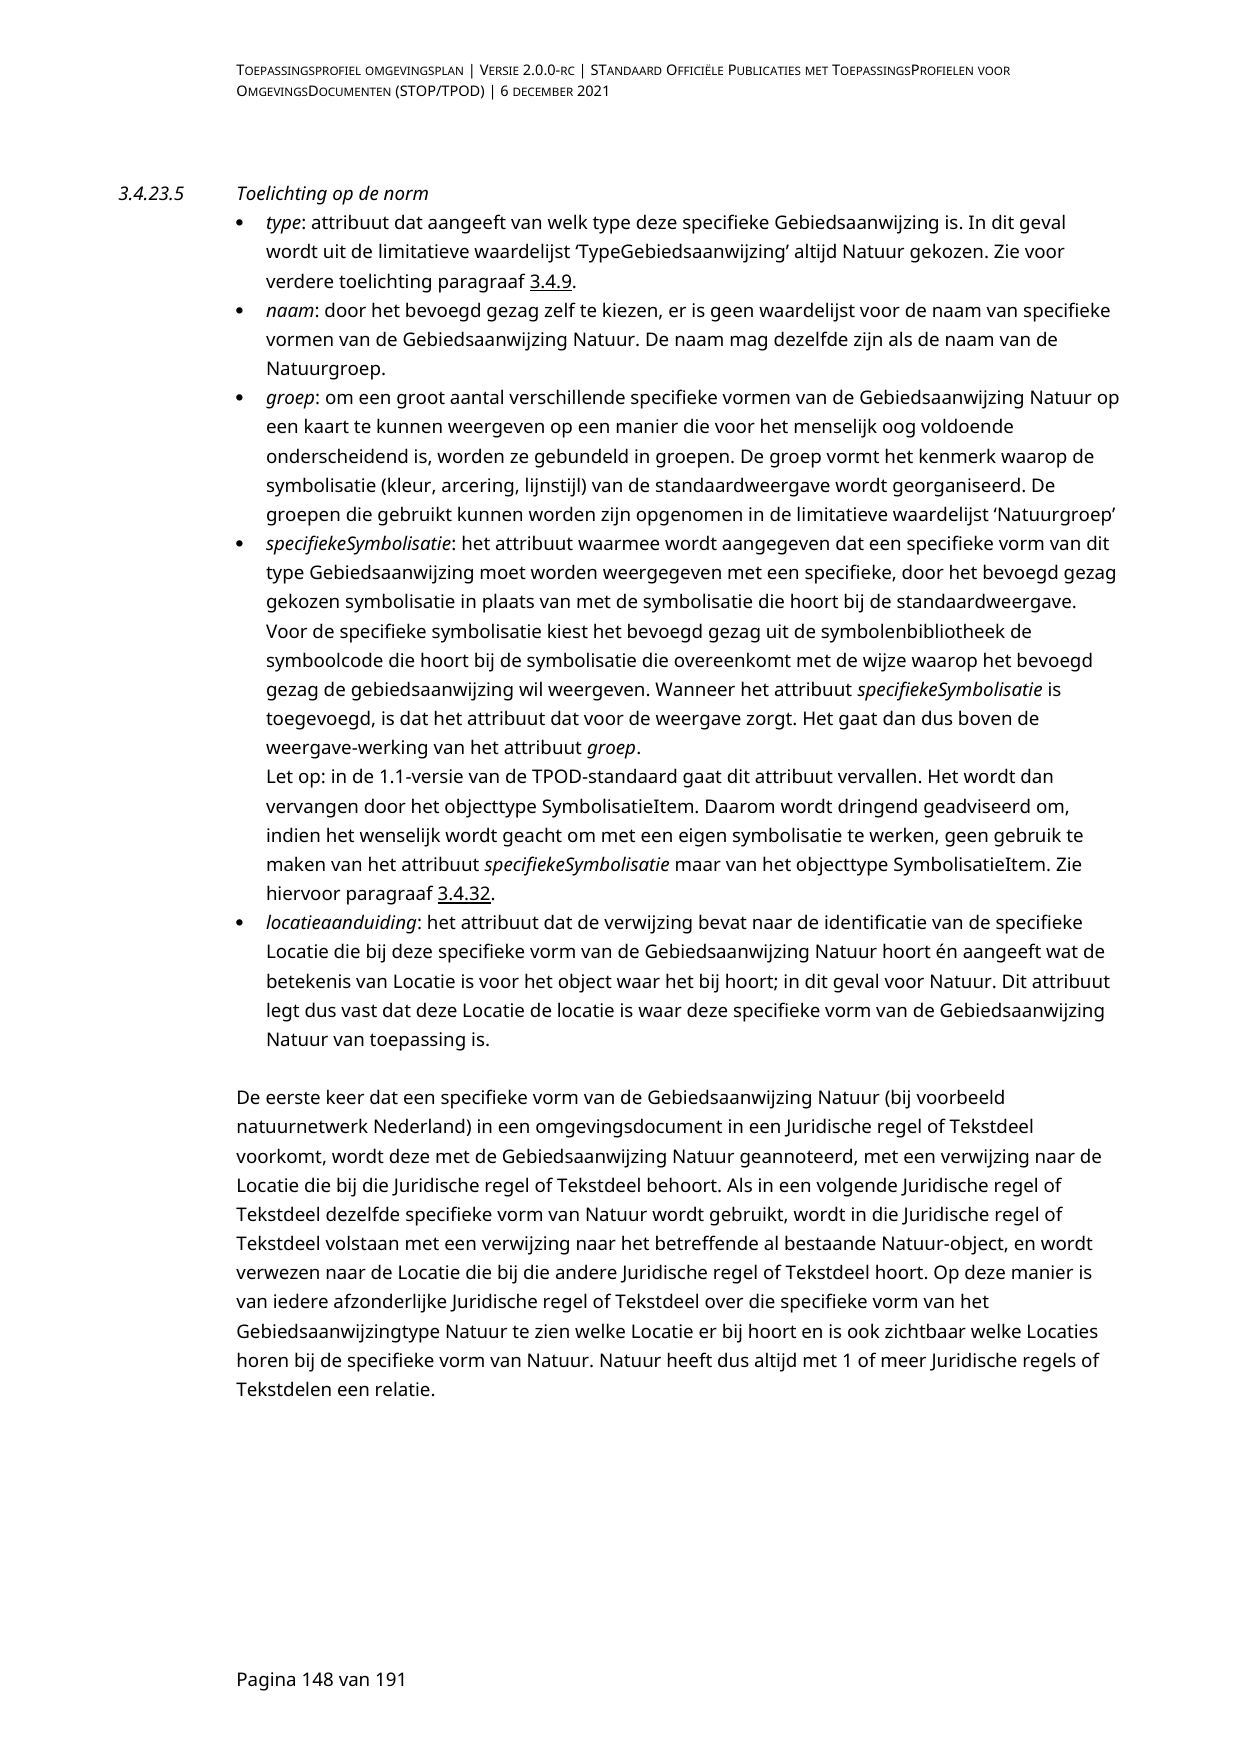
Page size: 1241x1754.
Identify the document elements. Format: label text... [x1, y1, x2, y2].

text naam: door het bevoegd gezag zelf te kiezen, er is geen waardelijst voor de naam van specifieke vormen van de Gebiedsaanwijzing Natuur. De naam mag dezelfde zijn als de naam van de Natuurgroep. [236, 294, 1122, 381]
text specifiekeSymbolisatie: het attribuut waarmee wordt aangegeven dat een specifieke vorm van dit type Gebiedsaanwijzing moet worden weergegeven met een specifieke, door het bevoegd gezag gekozen symbolisatie in plaats van met de symbolisatie die hoort bij de standaardweergave. Voor de specifieke symbolisatie kiest het bevoegd gezag uit de symbolenbibliotheek de symboolcode die hoort bij de symbolisatie die overeenkomt met de wijze waarop het bevoegd gezag de gebiedsaanwijzing wil weergeven. Wanneer het attribuut specifiekeSymbolisatie is toegevoegd, is dat het attribuut dat voor de weergave zorgt. Het gaat dan dus boven de weergave-werking van het attribuut groep. Let op: in de 1.1-versie van de TPOD-standaard gaat dit attribuut vervallen. Het wordt dan vervangen door het objecttype SymbolisatieItem. Daarom wordt dringend geadviseerd om, indien het wenselijk wordt geacht om met een eigen symbolisatie te werken, geen gebruik te maken van het attribuut specifiekeSymbolisatie maar van het objecttype SymbolisatieItem. Zie hiervoor paragraaf 6.4.32. [236, 527, 1122, 906]
text locatieaanduiding: het attribuut dat de verwijzing bevat naar de identificatie van de specifieke Locatie die bij deze specifieke vorm van de Gebiedsaanwijzing Natuur hoort én aangeeft wat de betekenis van Locatie is voor het object waar het bij hoort; in dit geval voor Natuur. Dit attribuut legt dus vast dat deze Locatie de locatie is waar deze specifieke vorm van de Gebiedsaanwijzing Natuur van toepassing is. [236, 906, 1122, 1052]
text type: attribuut dat aangeeft van welk type deze specifieke Gebiedsaanwijzing is. In dit geval wordt uit de limitatieve waardelijst ‘TypeGebiedsaanwijzing’ altijd Natuur gekozen. Zie voor verdere toelichting paragraaf 6.4.9. [236, 206, 1122, 294]
text groep: om een groot aantal verschillende specifieke vormen van de Gebiedsaanwijzing Natuur op een kaart te kunnen weergeven op een manier die voor het menselijk oog voldoende onderscheidend is, worden ze gebundeld in groepen. De groep vormt het kenmerk waarop de symbolisatie (kleur, arcering, lijnstijl) van de standaardweergave wordt georganiseerd. De groepen die gebruikt kunnen worden zijn opgenomen in de limitatieve waardelijst ‘Natuurgroep’ [236, 381, 1122, 527]
text De eerste keer dat een specifieke vorm van de Gebiedsaanwijzing Natuur (bij voorbeeld natuurnetwerk Nederland) in een omgevingsdocument in een Juridische regel of Tekstdeel voorkomt, wordt deze met de Gebiedsaanwijzing Natuur geannoteerd, met een verwijzing naar de Locatie die bij die Juridische regel of Tekstdeel behoort. Als in een volgende Juridische regel of Tekstdeel dezelfde specifieke vorm van Natuur wordt gebruikt, wordt in die Juridische regel of Tekstdeel volstaan met een verwijzing naar het betreffende al bestaande Natuur-object, en wordt verwezen naar de Locatie die bij die andere Juridische regel of Tekstdeel hoort. Op deze manier is van iedere afzonderlijke Juridische regel of Tekstdeel over die specifieke vorm van het Gebiedsaanwijzingtype Natuur te zien welke Locatie er bij hoort en is ook zichtbaar welke Locaties horen bij de specifieke vorm van Natuur. Natuur heeft dus altijd met 1 of meer Juridische regels of Tekstdelen een relatie. [236, 1081, 1122, 1402]
subtitle Toelichting op de norm [118, 177, 1122, 206]
